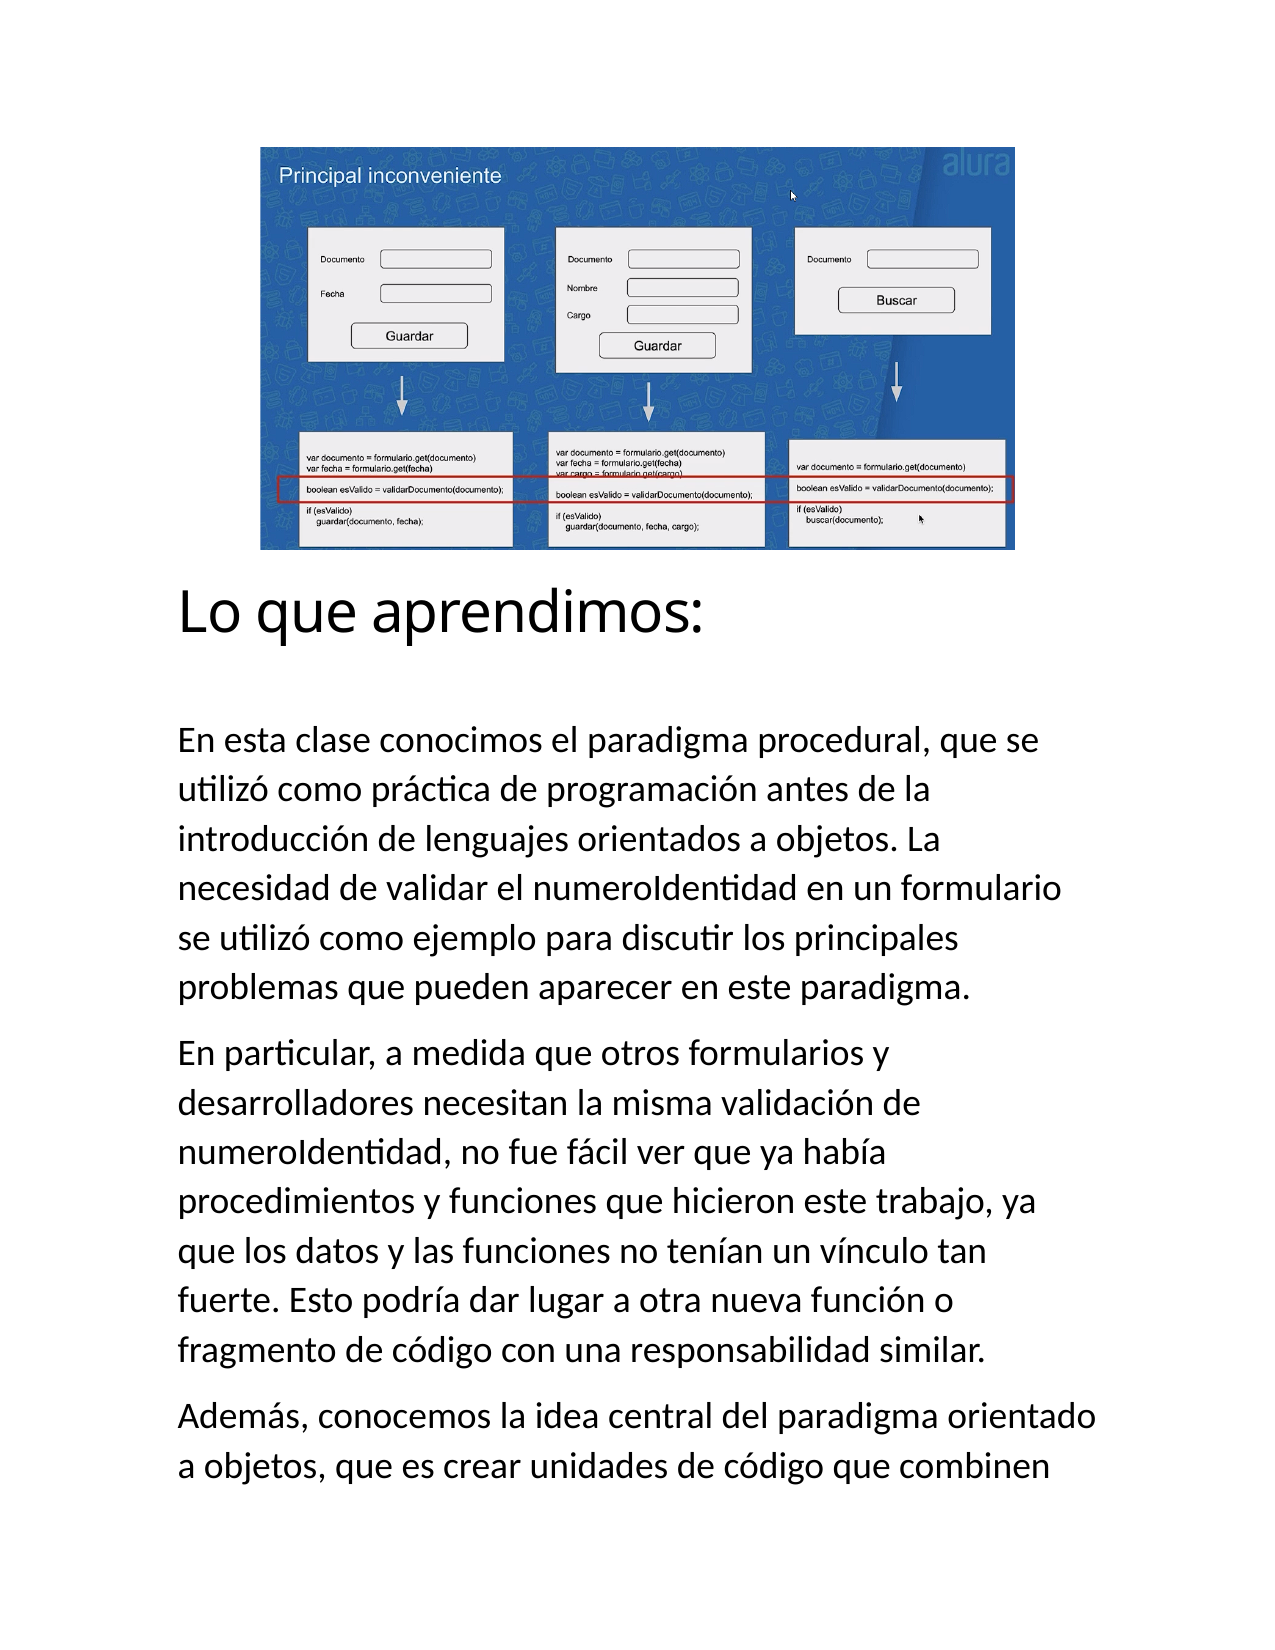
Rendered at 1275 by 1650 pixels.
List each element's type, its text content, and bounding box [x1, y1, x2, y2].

picture [260, 147, 1015, 550]
text En particular, a medida que otros formularios y desarrolladores necesitan la misma validación de numeroIdentidad, no fue fácil ver que ya había procedimientos y funciones que hicieron este trabajo, ya que los datos y las funciones no tenían un vínculo tan fuerte. Esto podría dar lugar a otra nueva función o fragmento de código con una responsabilidad similar. [177, 1029, 1098, 1372]
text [177, 1392, 1098, 1487]
title Lo que aprendimos: [177, 570, 1098, 649]
text En esta clase conocimos el paradigma procedural, que se utilizó como práctica de programación antes de la introducción de lenguajes orientados a objetos. La necesidad de validar el numeroIdentidad en un formulario se utilizó como ejemplo para discutir los principales problemas que pueden aparecer en este paradigma. [177, 716, 1098, 1009]
